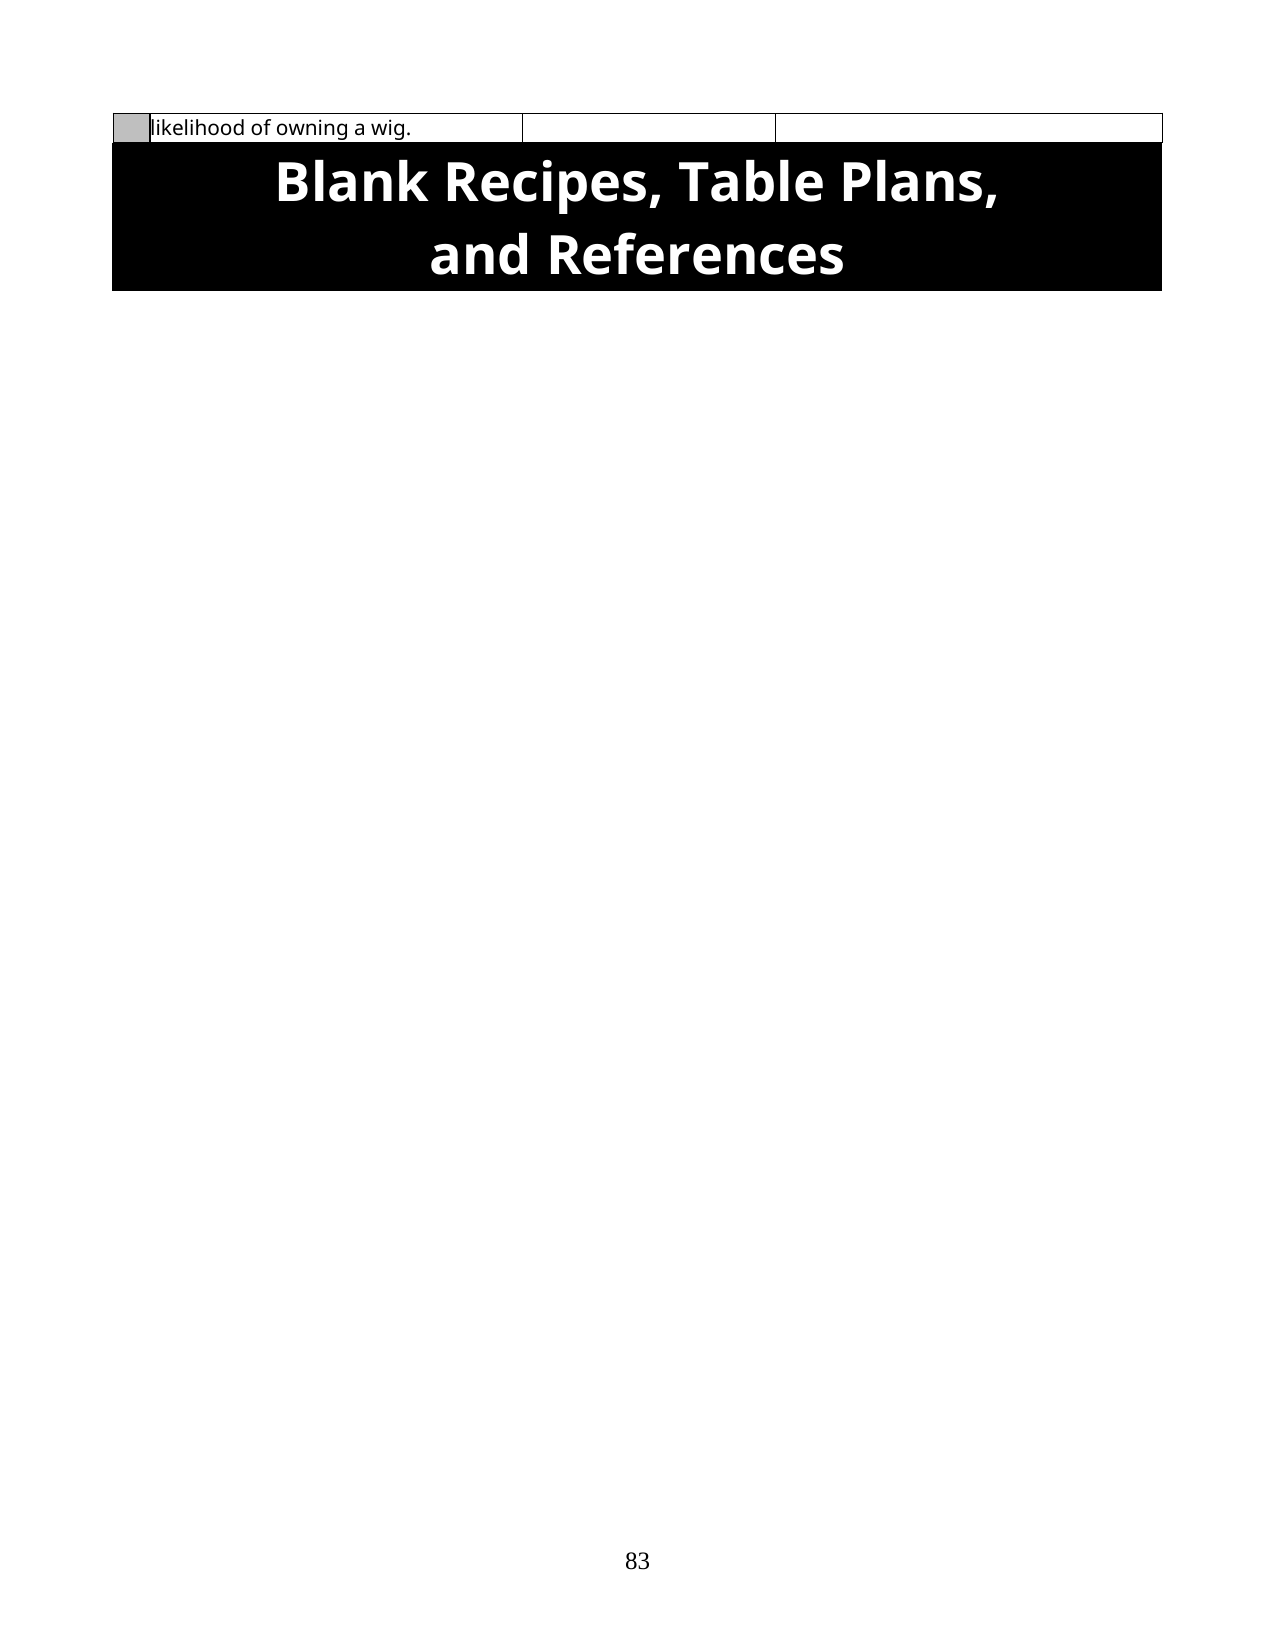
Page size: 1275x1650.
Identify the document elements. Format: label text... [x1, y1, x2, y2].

table_cell 6 [114, 114, 149, 142]
subtitle and References [112, 217, 1162, 291]
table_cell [523, 114, 775, 142]
table_cell [776, 114, 1162, 142]
subtitle Blank Recipes, Table Plans, [112, 143, 1162, 217]
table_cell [151, 114, 522, 142]
